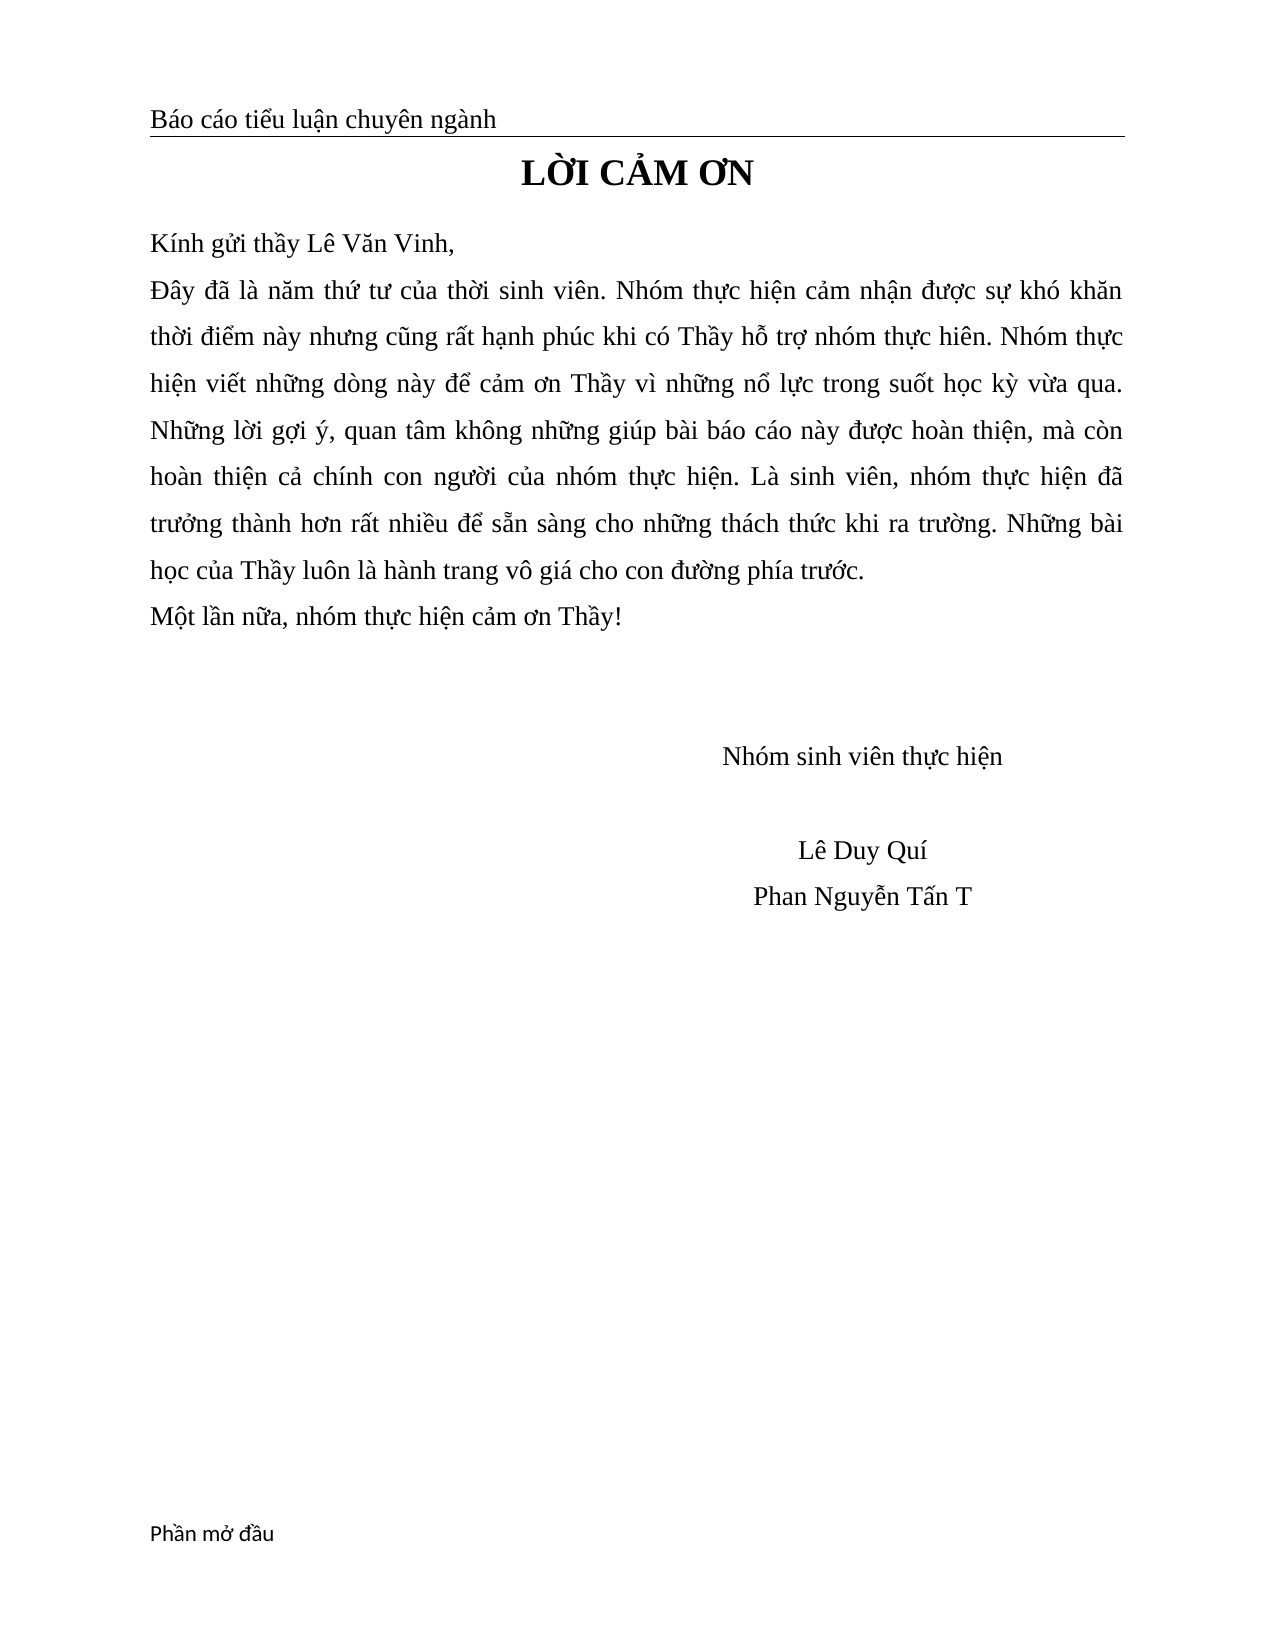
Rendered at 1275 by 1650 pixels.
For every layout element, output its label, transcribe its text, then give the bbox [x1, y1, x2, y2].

text Phan Nguyễn Tấn T [525, 881, 1125, 912]
subtitle LỜI CẢM ƠN [150, 150, 1125, 193]
text Đây đã là năm thứ tư của thời sinh viên. Nhóm thực hiện cảm nhận được sự khó khăn thời điểm này nhưng cũng rất hạnh phúc khi có Thầy hỗ trợ nhóm thực hiên. Nhóm thực hiện viết những dòng này để cảm ơn Thầy vì những nổ lực trong suốt học kỳ vừa qua. Những lời gợi ý, quan tâm không những giúp bài báo cáo này được hoàn thiện, mà còn hoàn thiện cả chính con người của nhóm thực hiện. Là sinh viên, nhóm thực hiện đã trưởng thành hơn rất nhiều để sẵn sàng cho những thách thức khi ra trường. Những bài học của Thầy luôn là hành trang vô giá cho con đường phía trước. [150, 274, 1125, 585]
text Nhóm sinh viên thực hiện [525, 741, 1125, 772]
text Một lần nữa, nhóm thực hiện cảm ơn Thầy! [150, 601, 1125, 632]
text Lê Duy Quí [525, 834, 1125, 865]
text Kính gửi thầy Lê Văn Vinh, [150, 227, 1125, 258]
